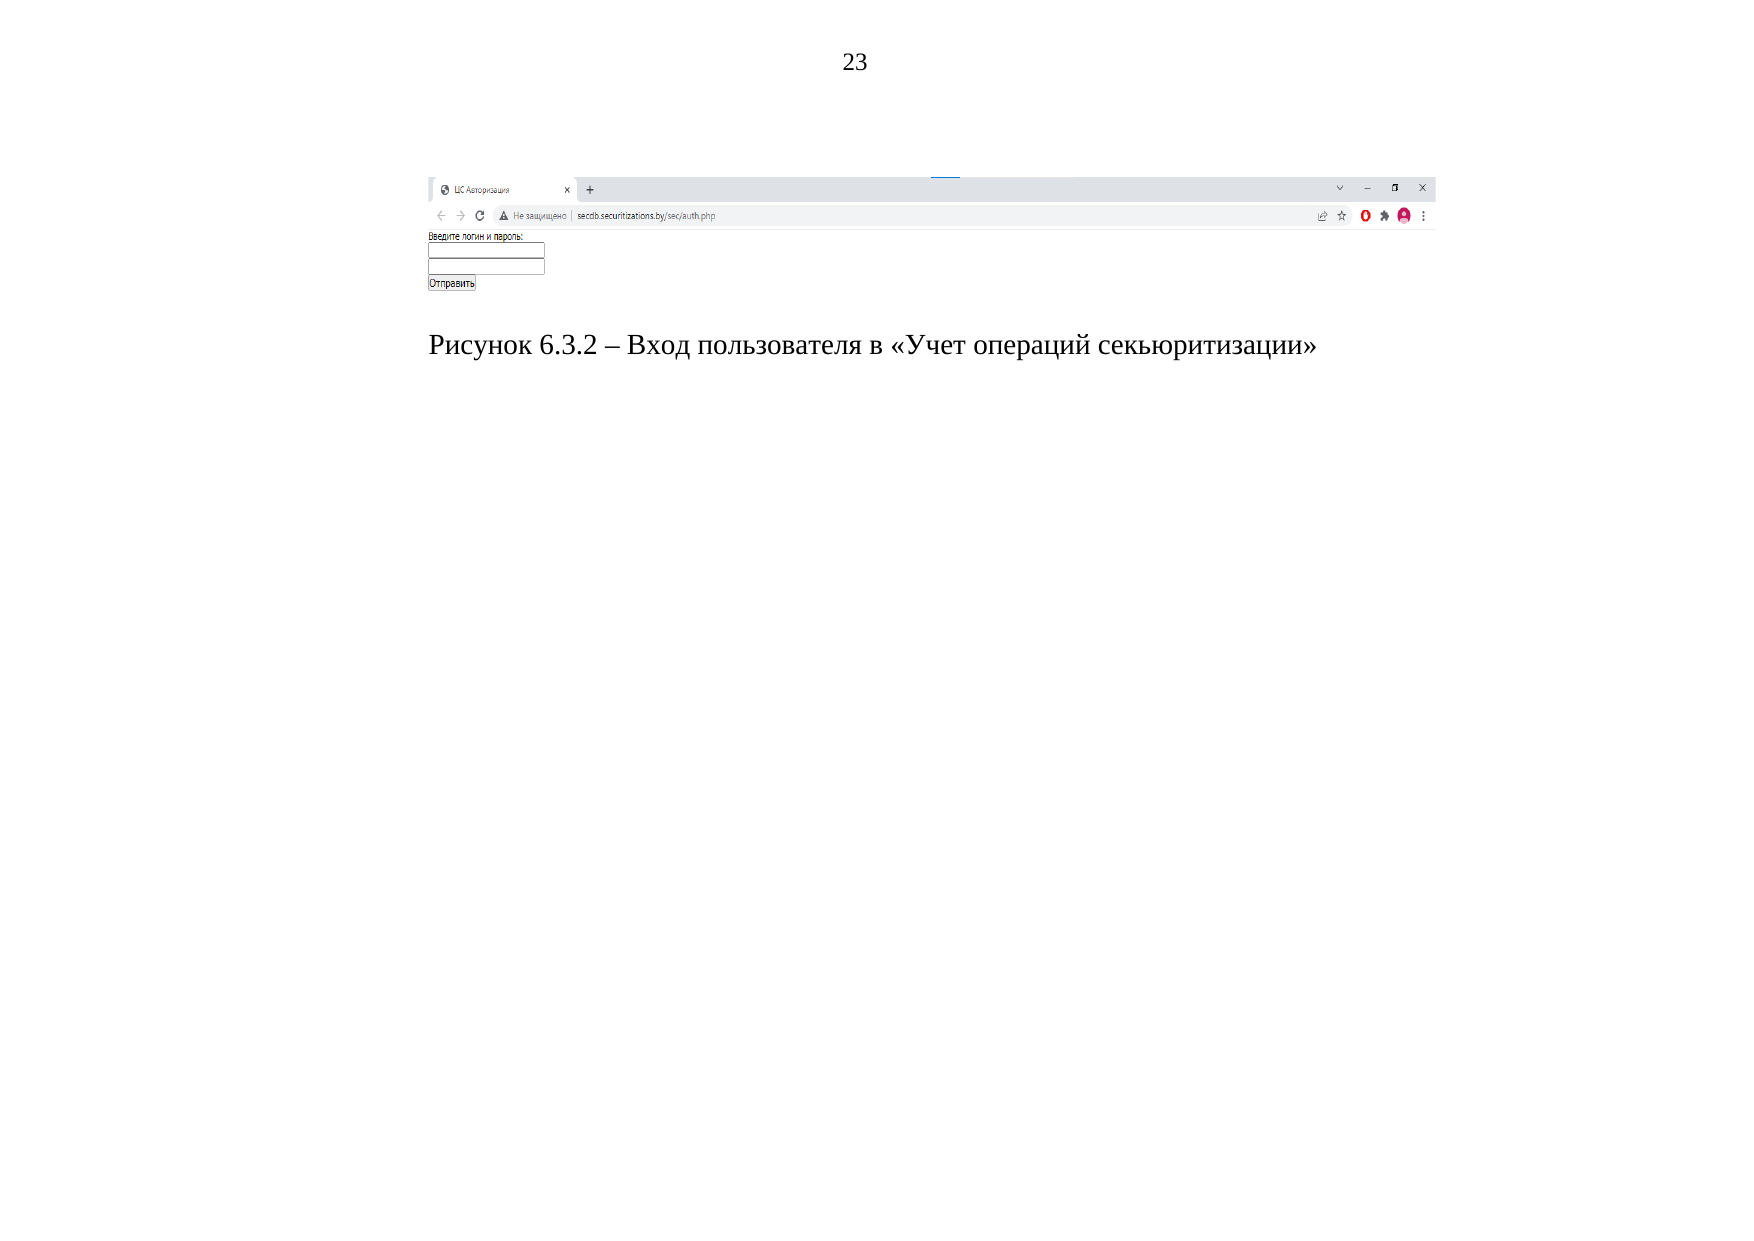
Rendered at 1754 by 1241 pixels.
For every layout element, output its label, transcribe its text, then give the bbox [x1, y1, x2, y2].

text Рисунок 6.3.2 – Вход пользователя в «Учет операций секьюритизации» [103, 327, 1680, 361]
picture [428, 177, 1436, 327]
